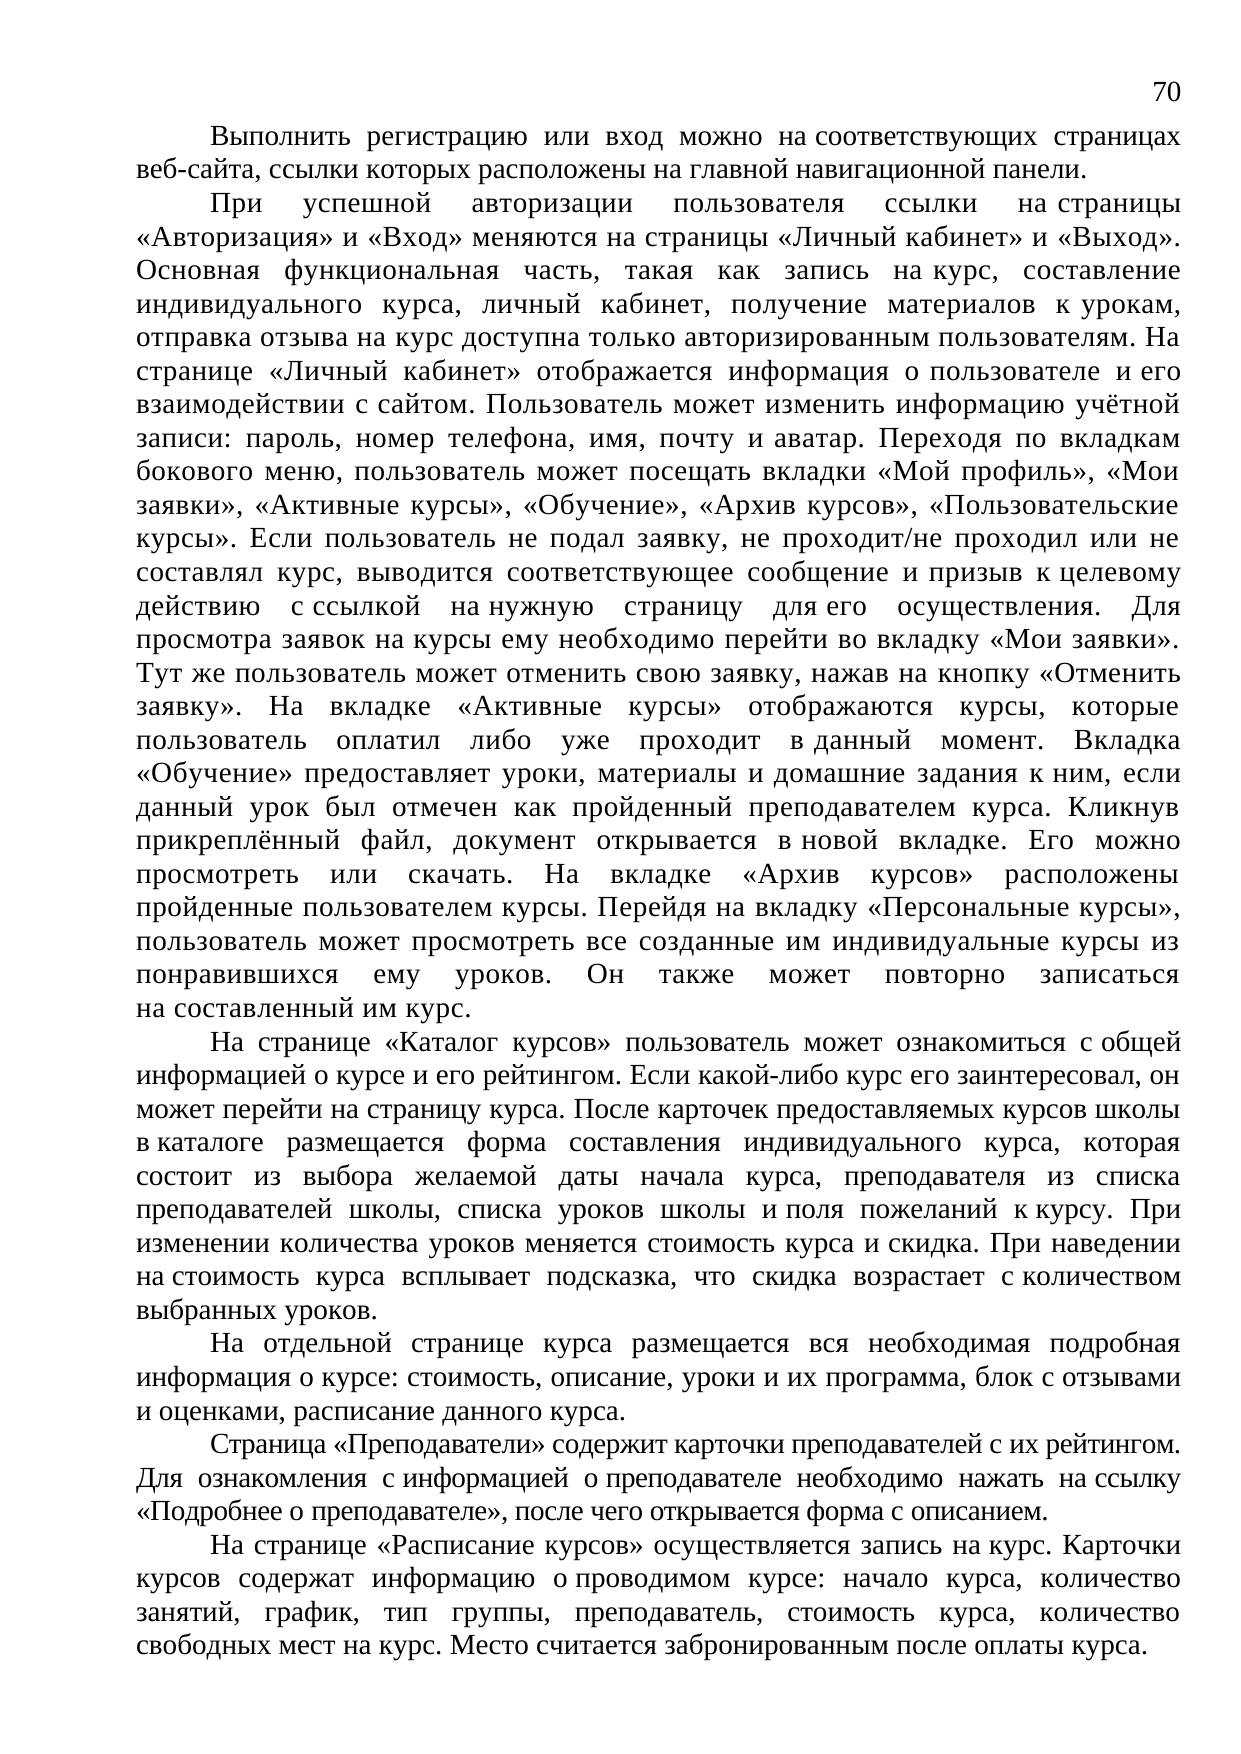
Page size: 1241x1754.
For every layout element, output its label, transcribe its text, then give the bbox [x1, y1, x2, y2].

text На странице «Расписание курсов» осуществляется запись на курс. Карточки курсов содержат информацию о проводимом курсе: начало курса, количество занятий, график, тип группы, преподаватель, стоимость курса, количество свободных мест на курс. Место считается забронированным после оплаты курса. [136, 1527, 1181, 1661]
text На отдельной странице курса размещается вся необходимая подробная информация о курсе: стоимость, описание, уроки и их программа, блок с отзывами и оценками, расписание данного курса. [136, 1326, 1181, 1426]
text Страница «Преподаватели» содержит карточки преподавателей с их рейтингом. Для ознакомления с информацией о преподавателе необходимо нажать на ссылку «Подробнее о преподавателе», после чего открывается форма с описанием. [136, 1426, 1181, 1527]
text При успешной авторизации пользователя ссылки на страницы «Авторизация» и «Вход» меняются на страницы «Личный кабинет» и «Выход». Основная функциональная часть, такая как запись на курс, составление индивидуального курса, личный кабинет, получение материалов к урокам, отправка отзыва на курс доступна только авторизированным пользователям. На странице «Личный кабинет» отображается информация о пользователе и его взаимодействии с сайтом. Пользователь может изменить информацию учётной записи: пароль, номер телефона, имя, почту и аватар. Переходя по вкладкам бокового меню, пользователь может посещать вкладки «Мой профиль», «Мои заявки», «Активные курсы», «Обучение», «Архив курсов», «Пользовательские курсы». Если пользователь не подал заявку, не проходит/не проходил или не составлял курс, выводится соответствующее сообщение и призыв к целевому действию с ссылкой на нужную страницу для его осуществления. Для просмотра заявок на курсы ему необходимо перейти во вкладку «Мои заявки». Тут же пользователь может отменить свою заявку, нажав на кнопку «Отменить заявку». На вкладке «Активные курсы» отображаются курсы, которые пользователь оплатил либо уже проходит в данный момент. Вкладка «Обучение» предоставляет уроки, материалы и домашние задания к ним, если данный урок был отмечен как пройденный преподавателем курса. Кликнув прикреплённый файл, документ открывается в новой вкладке. Его можно просмотреть или скачать. На вкладке «Архив курсов» расположены пройденные пользователем курсы. Перейдя на вкладку «Персональные курсы», пользователь может просмотреть все созданные им индивидуальные курсы из понравившихся ему уроков. Он также может повторно записаться на составленный им курс. [136, 185, 1181, 1024]
text На странице «Каталог курсов» пользователь может ознакомиться с общей информацией о курсе и его рейтингом. Если какой-либо курс его заинтересовал, он может перейти на страницу курса. После карточек предоставляемых курсов школы в каталоге размещается форма составления индивидуального курса, которая состоит из выбора желаемой даты начала курса, преподавателя из списка преподавателей школы, списка уроков школы и поля пожеланий к курсу. При изменении количества уроков меняется стоимость курса и скидка. При наведении на стоимость курса всплывает подсказка, что скидка возрастает с количеством выбранных уроков. [136, 1024, 1181, 1326]
text Выполнить регистрацию или вход можно на соответствующих страницах веб-сайта, ссылки которых расположены на главной навигационной панели. [136, 118, 1181, 185]
